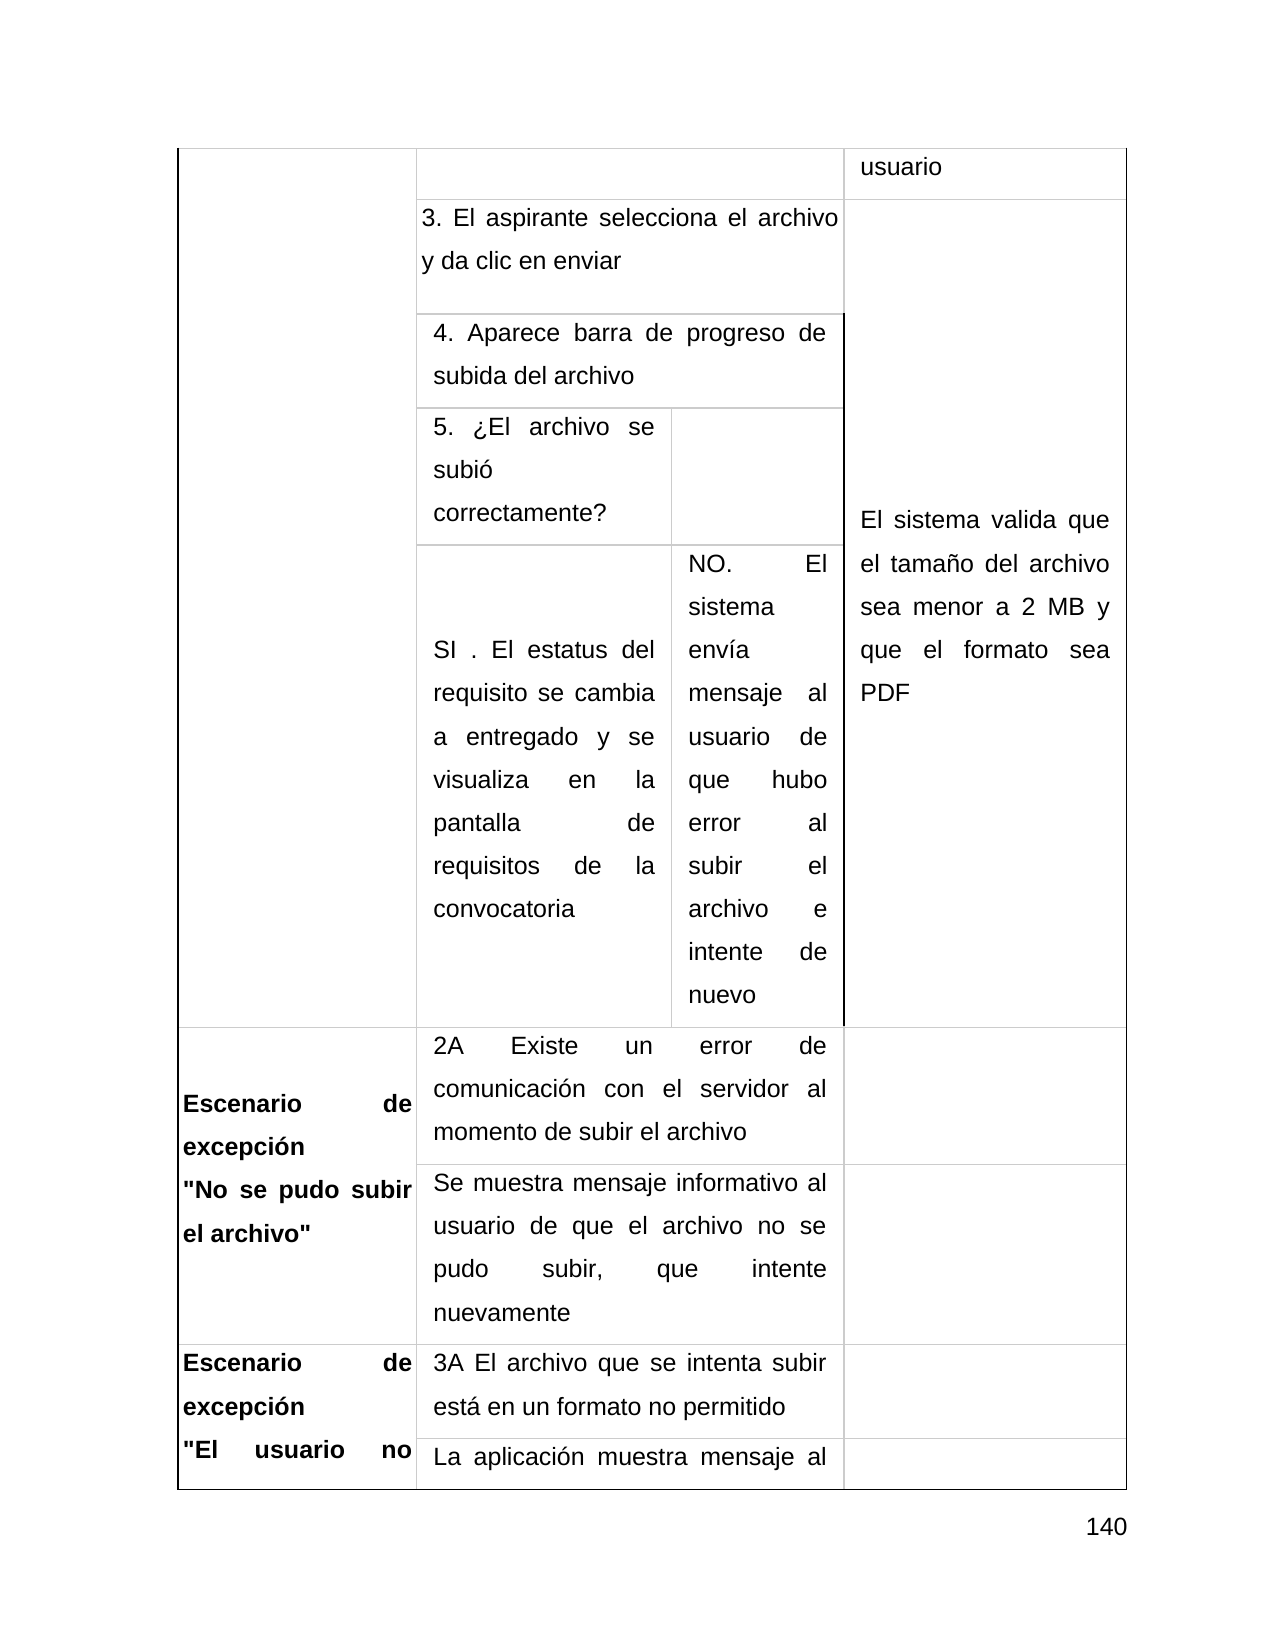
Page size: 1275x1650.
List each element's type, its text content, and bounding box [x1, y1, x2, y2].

table_cell 2A Existe un error de comunicación con el servidor al momento de subir el archivo [417, 1028, 843, 1163]
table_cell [845, 149, 1126, 198]
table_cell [417, 1439, 843, 1488]
table_cell El sistema valida que el tamaño del archivo sea menor a 2 MB y que el formato sea PDF [845, 200, 1126, 1026]
table_cell SI . El estatus del requisito se cambia a entregado y se visualiza en la pantalla de requisitos de la convocatoria [417, 546, 671, 1026]
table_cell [417, 149, 843, 198]
table_cell 5. ¿El archivo se subió correctamente? [417, 409, 671, 544]
table_cell 3. El aspirante selecciona el archivo y da clic en enviar [417, 200, 843, 313]
table_cell NO. El sistema envía mensaje al usuario de que hubo error al subir el archivo e intente de nuevo [672, 546, 843, 1026]
table_cell [672, 409, 843, 544]
table_cell Escenario de excepción "No se pudo subir el archivo" [179, 1028, 416, 1344]
table_cell 4. Aparece barra de progreso de subida del archivo [417, 315, 843, 407]
table_cell [845, 1165, 1126, 1344]
table_cell Escenario de excepción "El usuario no recuerda su contraseña" [179, 1345, 416, 1488]
table_cell Se muestra mensaje informativo al usuario de que el archivo no se pudo subir, que intente nuevamente [417, 1165, 843, 1344]
table_cell [845, 1439, 1126, 1488]
table_cell [845, 1345, 1126, 1438]
table_cell 3A El archivo que se intenta subir está en un formato no permitido [417, 1345, 843, 1438]
table_cell [845, 1028, 1126, 1163]
